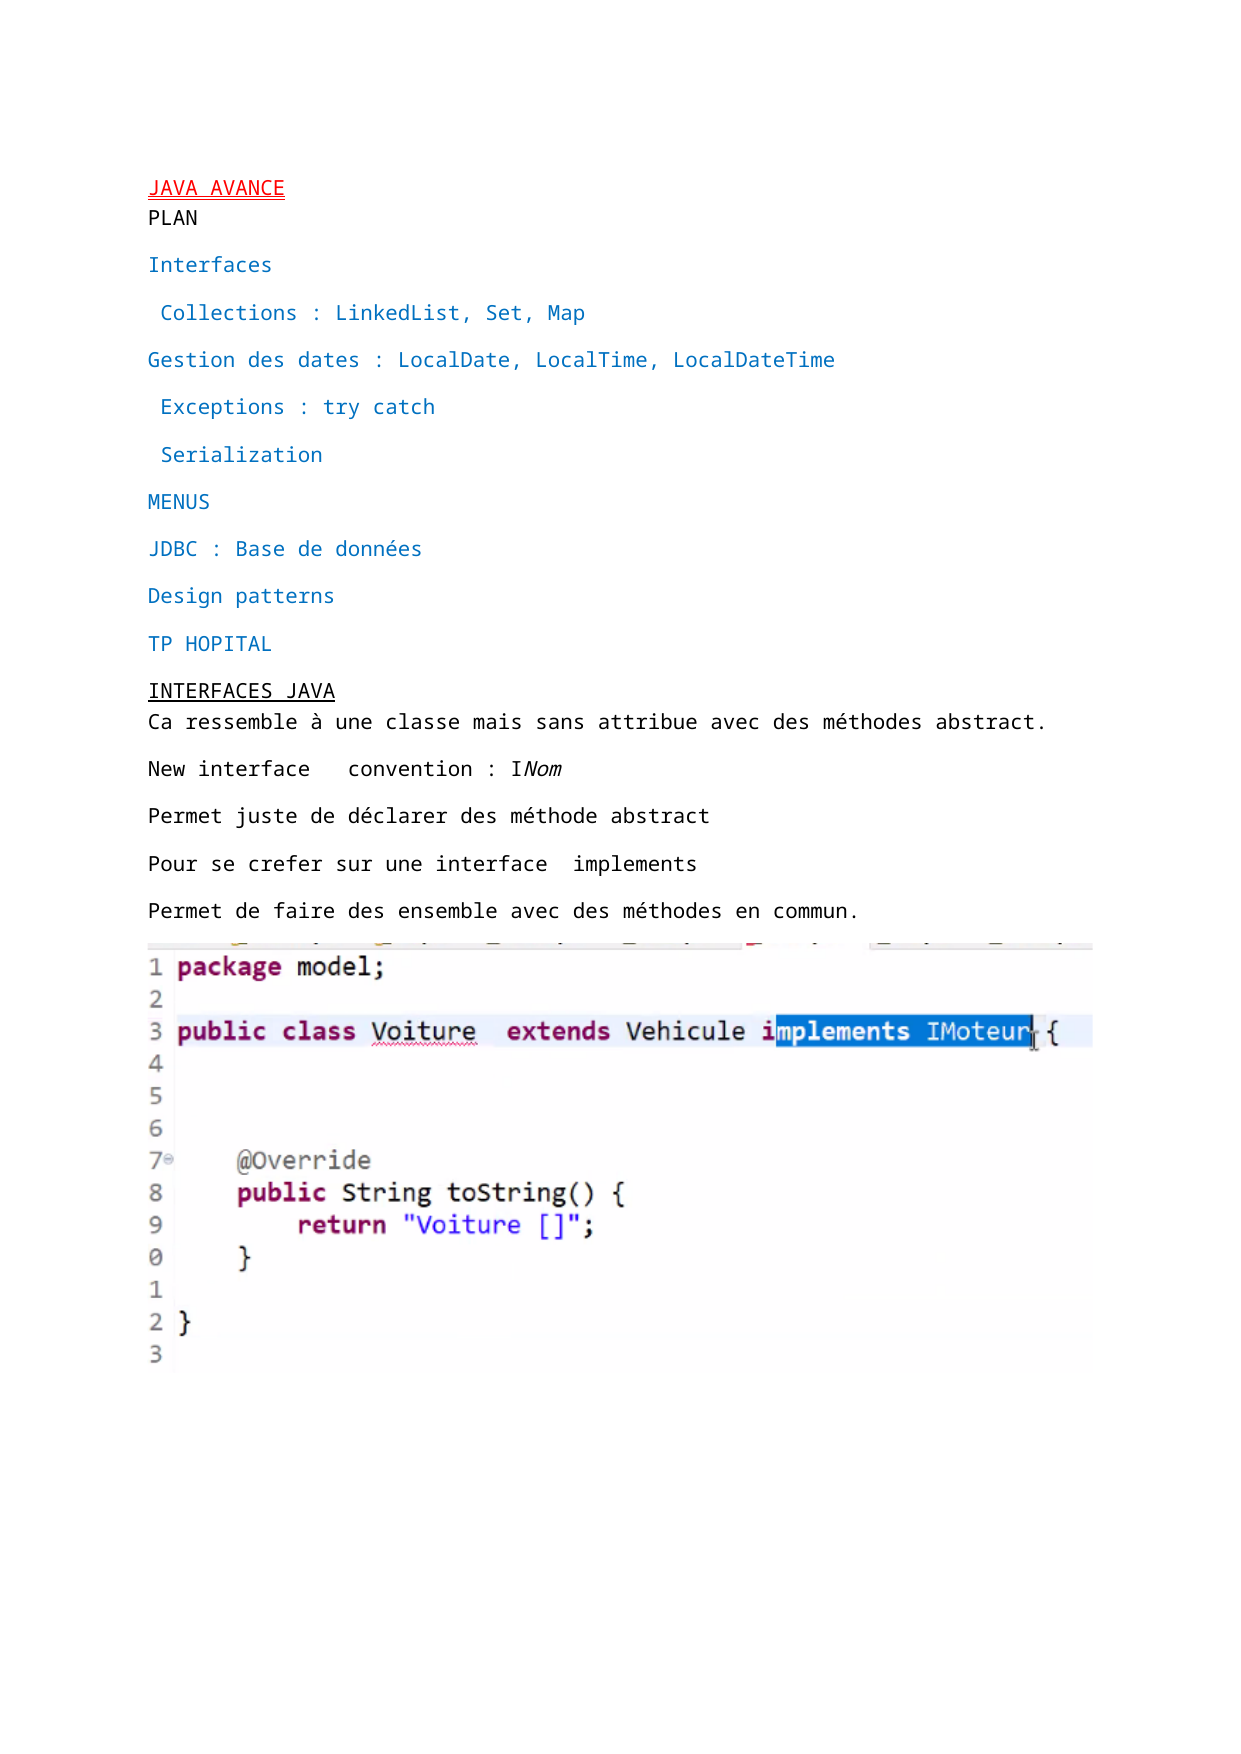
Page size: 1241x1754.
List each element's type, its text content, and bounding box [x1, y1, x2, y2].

subtitle INTERFACES JAVA [148, 676, 1093, 704]
text Serialization [148, 440, 1093, 468]
text Gestion des dates : LocalDate, LocalTime, LocalDateTime [148, 345, 1093, 373]
text Ca ressemble à une classe mais sans attribue avec des méthodes abstract. [148, 707, 1093, 735]
text Interfaces [148, 251, 1093, 279]
text Pour se crefer sur une interface implements [148, 849, 1093, 877]
text Exceptions : try catch [148, 392, 1093, 421]
text MENUS [148, 487, 1093, 515]
picture [147, 943, 1093, 1373]
text Permet juste de déclarer des méthode abstract [148, 801, 1093, 830]
subtitle JAVA AVANCE [148, 173, 1093, 201]
text PLAN [148, 203, 1093, 232]
text New interface convention : INom [148, 754, 1093, 782]
text Design patterns [148, 582, 1093, 610]
text Permet de faire des ensemble avec des méthodes en commun. [148, 896, 1093, 924]
text TP HOPITAL [148, 629, 1093, 657]
text Collections : LinkedList, Set, Map [148, 298, 1093, 326]
text JDBC : Base de données [148, 534, 1093, 563]
